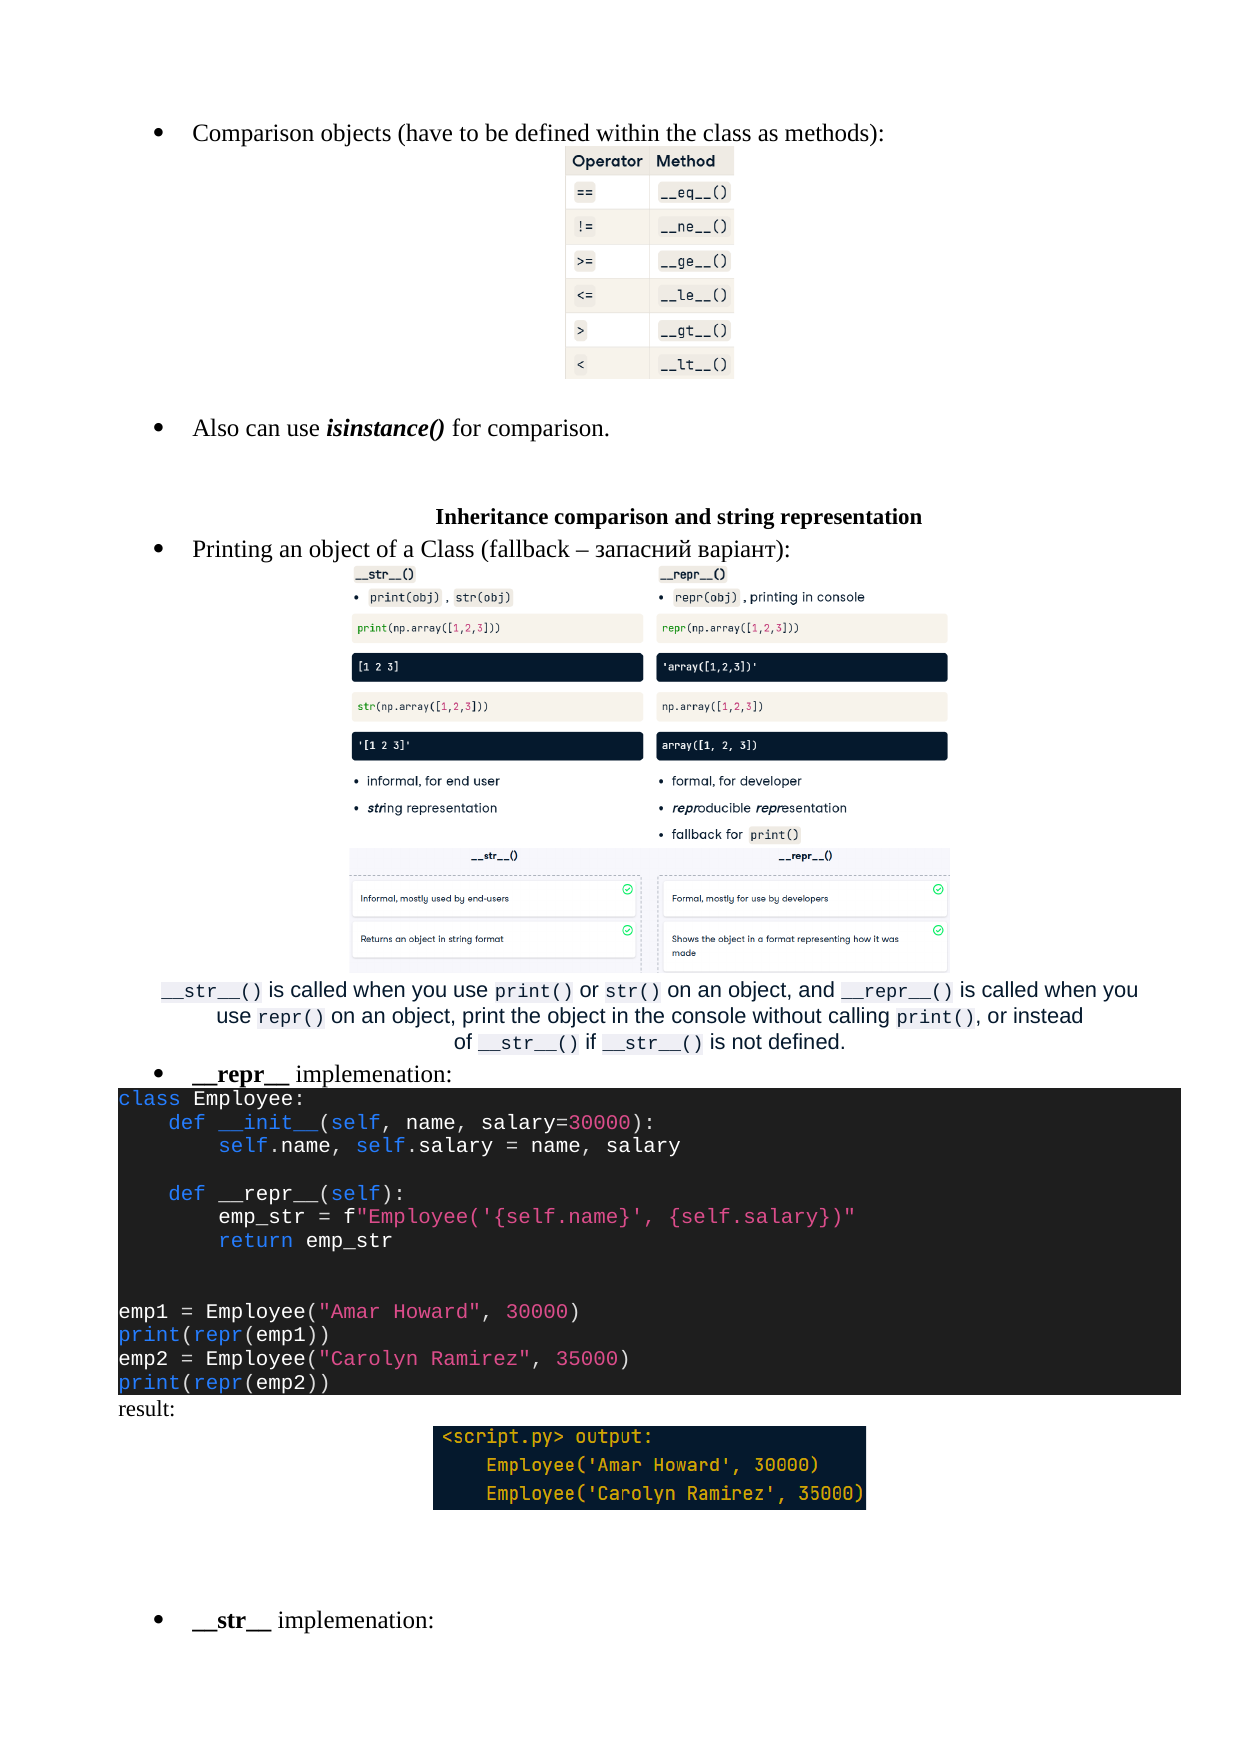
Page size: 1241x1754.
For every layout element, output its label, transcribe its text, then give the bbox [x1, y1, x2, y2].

text result: [118, 1395, 1181, 1422]
picture [351, 562, 948, 845]
text class Employee: [118, 1088, 1181, 1112]
text emp2 = Employee("Carolyn Ramirez", 35000) [118, 1348, 1181, 1372]
subtitle Inheritance comparison and string representation [118, 503, 1181, 529]
list Printing an object of a Class (fallback – запасний варіант): [154, 534, 1181, 562]
picture [433, 1426, 867, 1510]
text print(repr(emp1)) [118, 1324, 1181, 1348]
text def __repr__(self): [118, 1183, 1181, 1206]
text emp1 = Employee("Amar Howard", 30000) [118, 1301, 1181, 1324]
text self.name, self.salary = name, salary [118, 1135, 1181, 1159]
list Comparison objects (have to be defined within the class as methods): [154, 118, 1181, 147]
text print(repr(emp2)) [118, 1372, 1181, 1395]
list Also can use isinstance() for comparison. [154, 413, 1181, 442]
text def __init__(self, name, salary=30000): [118, 1112, 1181, 1135]
text emp_str = f"Employee('{self.name}', {self.salary})" [118, 1206, 1181, 1230]
list __repr__ implemenation: [154, 1059, 1181, 1088]
text __str__() is called when you use print() or str() on an object, and __repr__() is called when you use repr() on an object, print the object in the console without calling print(), or instead of __str__() if __str__() is not defined. [118, 977, 1181, 1055]
picture [565, 146, 735, 379]
picture [349, 848, 950, 973]
list __str__ implemenation: [154, 1605, 1181, 1634]
text return emp_str [118, 1230, 1181, 1253]
